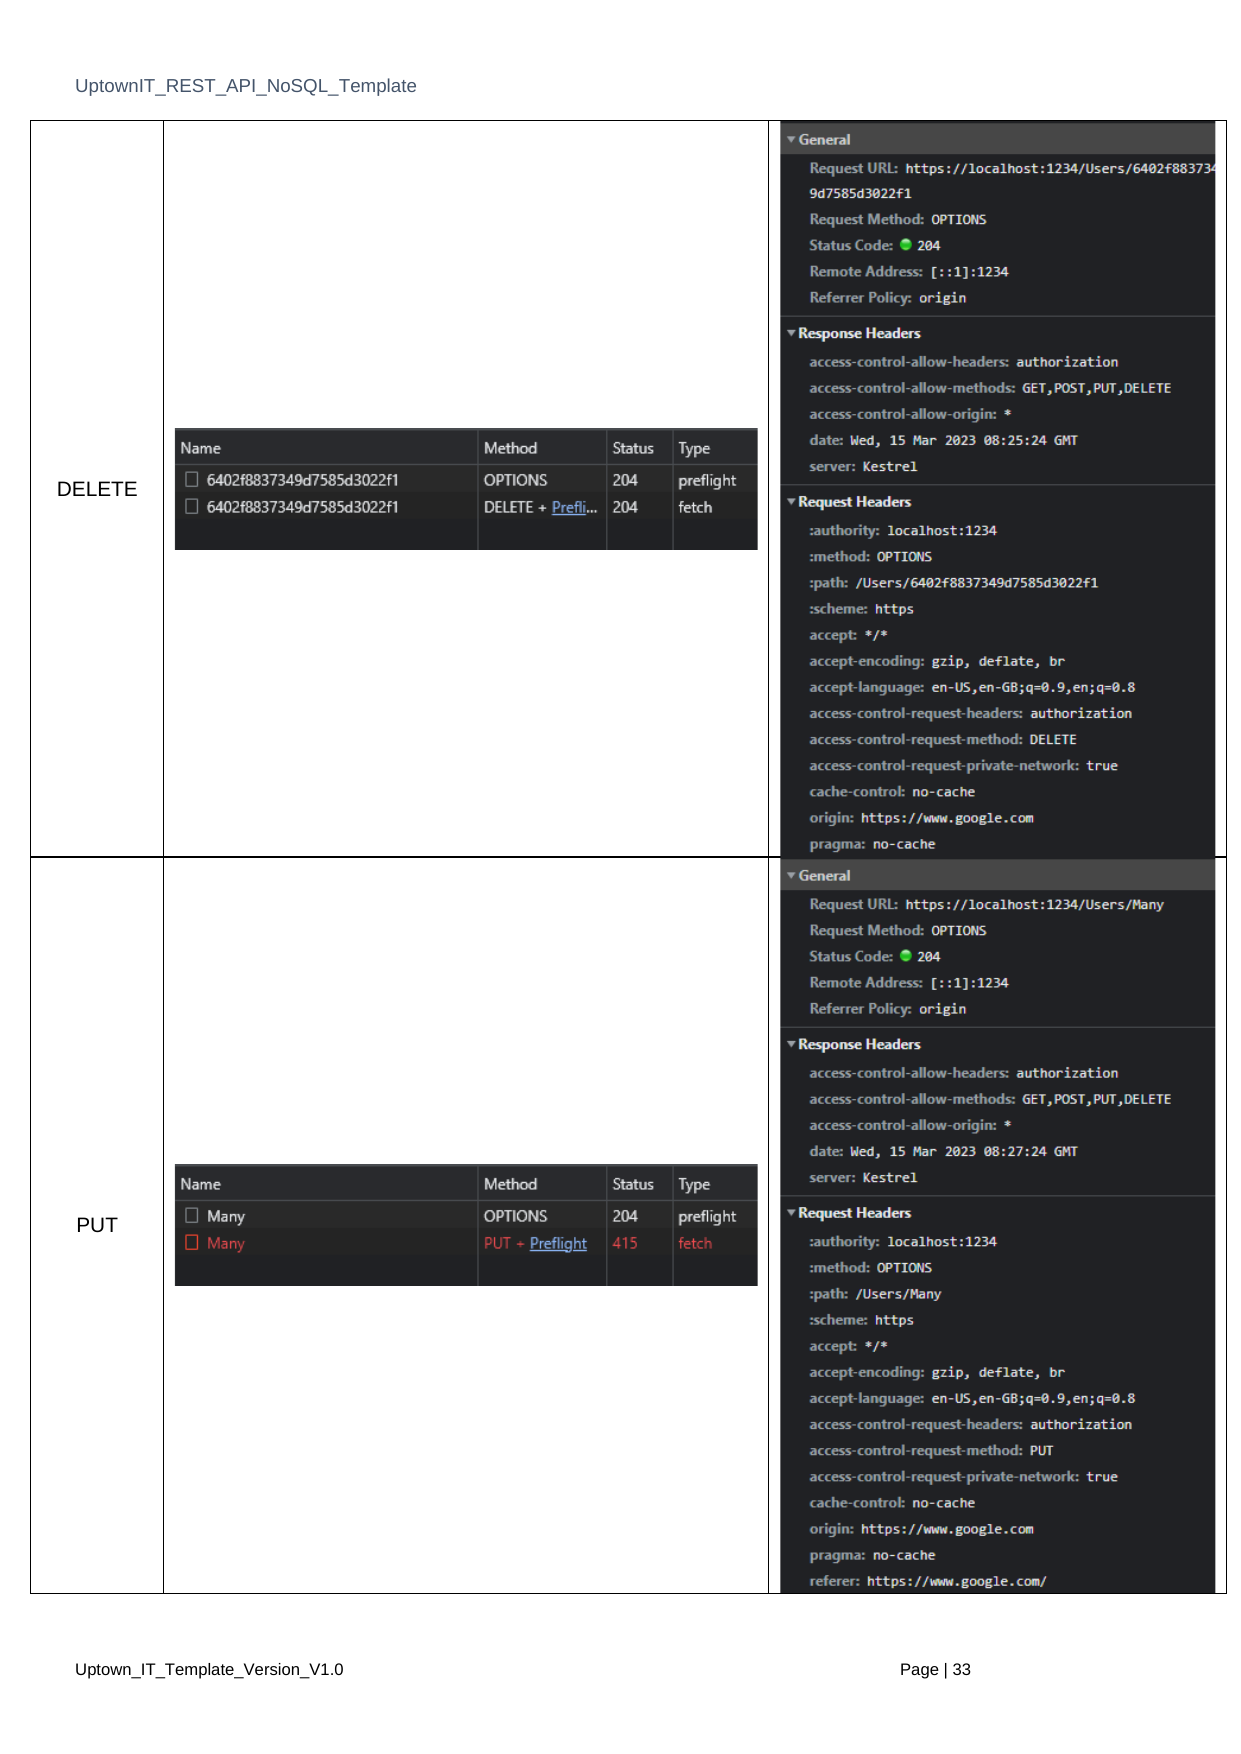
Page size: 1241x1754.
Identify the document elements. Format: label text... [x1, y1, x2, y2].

picture [174, 1164, 758, 1286]
picture [174, 428, 758, 550]
table_cell [769, 858, 780, 1593]
table_cell [1216, 121, 1226, 856]
table_cell [769, 121, 780, 856]
table_cell [164, 121, 768, 856]
table_cell [1216, 858, 1226, 1593]
table_cell [164, 858, 768, 1593]
picture [780, 121, 1216, 1593]
table_cell PUT [31, 858, 163, 1593]
table_cell DELETE [31, 121, 163, 856]
